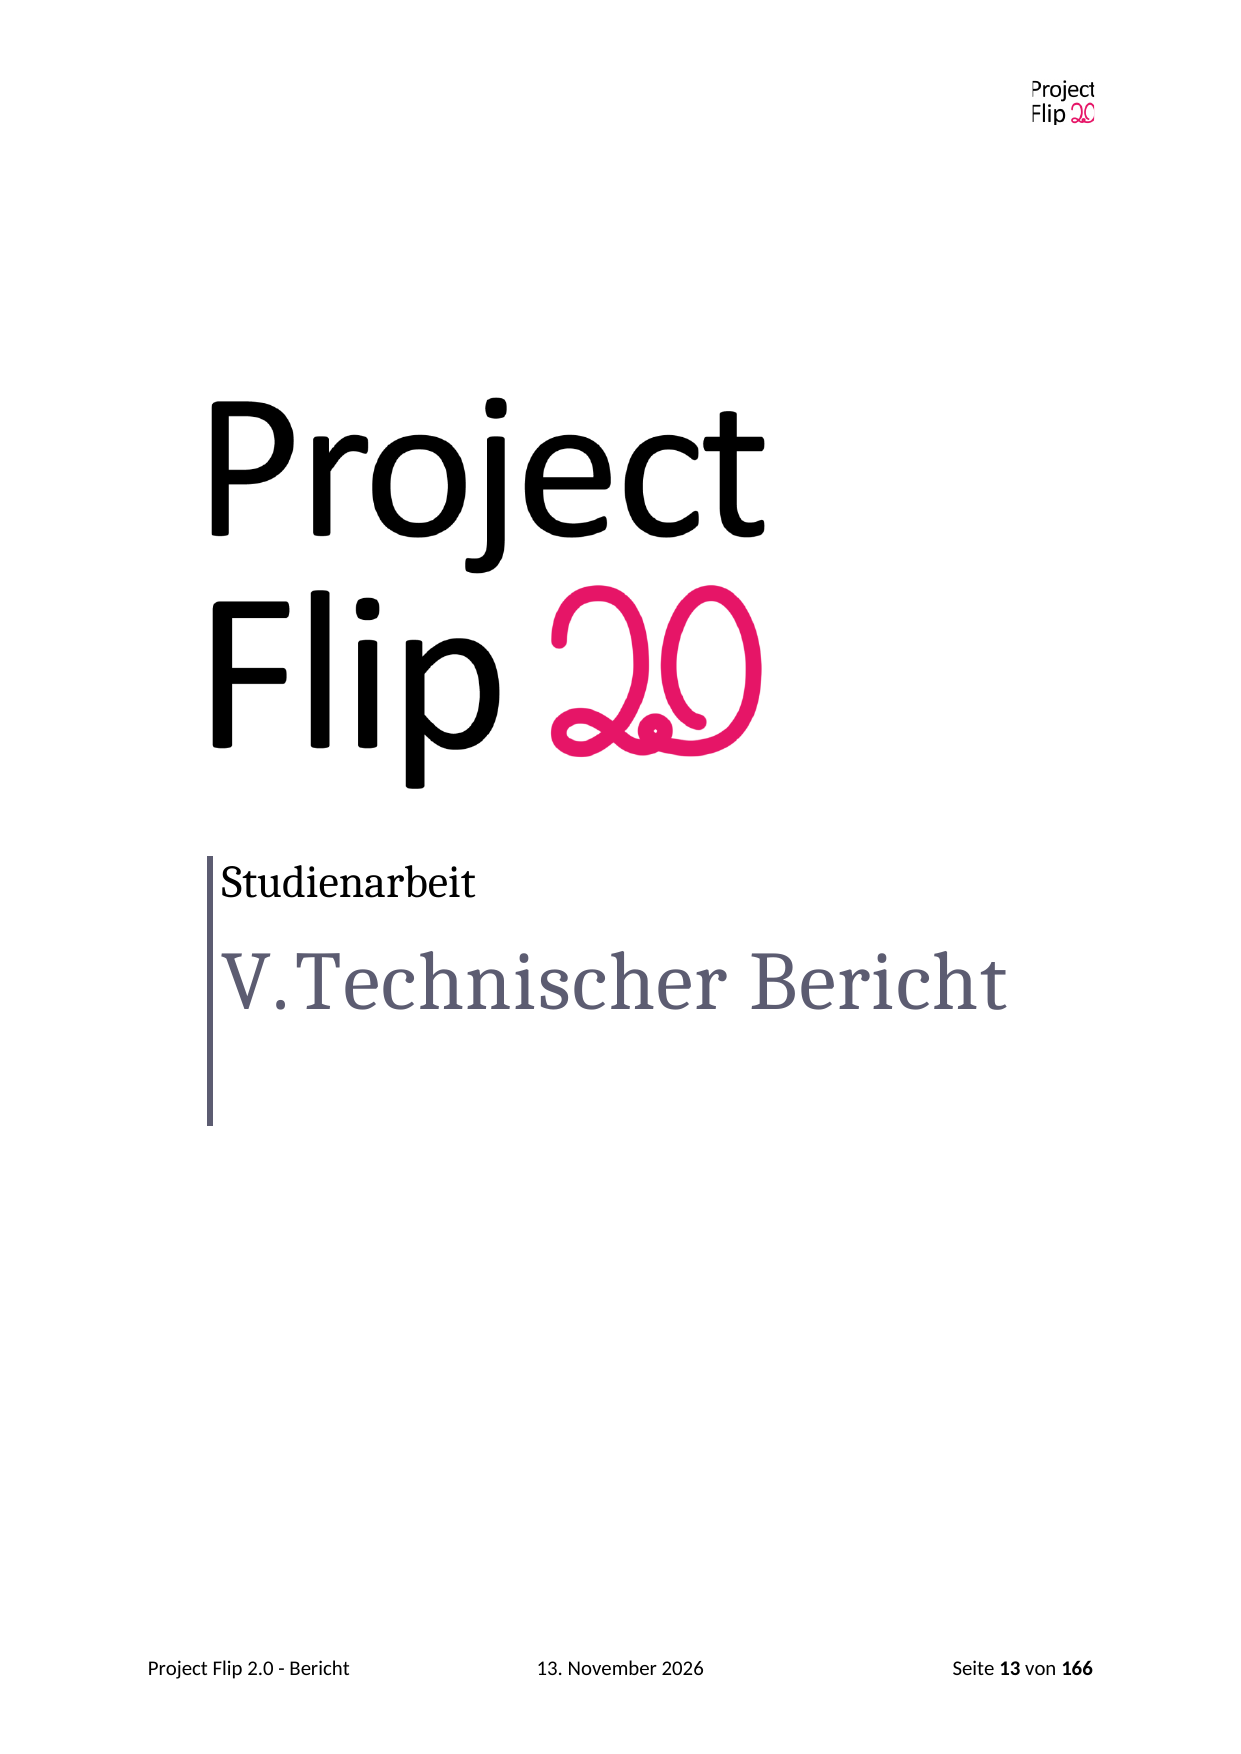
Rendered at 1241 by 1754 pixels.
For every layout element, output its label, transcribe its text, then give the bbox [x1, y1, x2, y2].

picture [211, 387, 780, 799]
picture [1081, 79, 1097, 124]
subtitle Technischer Bericht [213, 934, 1093, 1126]
text Studienarbeit [213, 856, 1093, 909]
